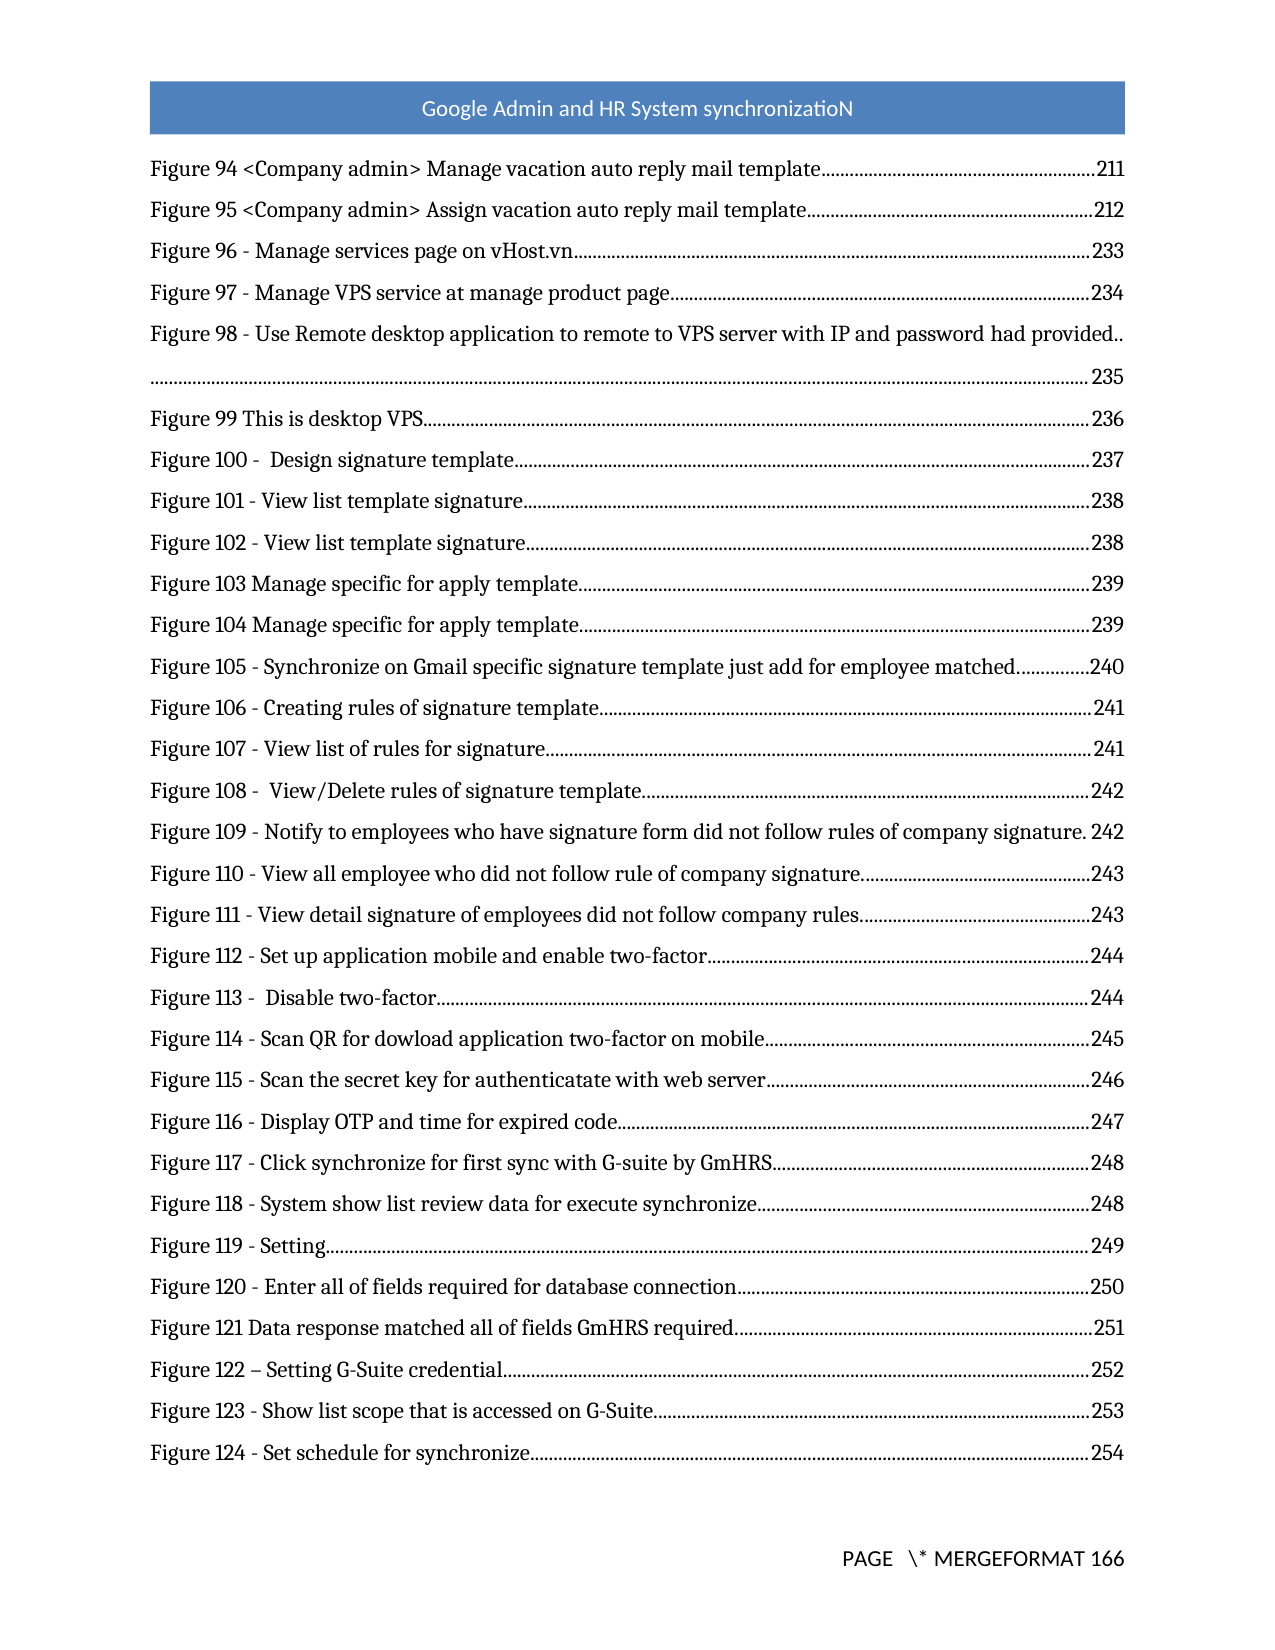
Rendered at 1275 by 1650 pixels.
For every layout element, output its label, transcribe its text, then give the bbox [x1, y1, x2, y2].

text Figure 114 - Scan QR for dowload application two-factor on mobile 245 [150, 1020, 1125, 1058]
text Figure 103 Manage specific for apply template. 239 [150, 565, 1125, 603]
text Figure 96 - Manage services page on vHost.vn 233 [150, 233, 1125, 270]
text Figure 111 - View detail signature of employees did not follow company rules. 243 [150, 896, 1125, 934]
text Figure 102 - View list template signature 238 [150, 524, 1125, 561]
text Figure 113 - Disable two-factor 244 [150, 979, 1125, 1016]
text Figure 95 <Company admin> Assign vacation auto reply mail template 212 [150, 191, 1125, 229]
text Figure 121 Data response matched all of fields GmHRS required. 251 [150, 1310, 1125, 1347]
text Figure 106 - Creating rules of signature template 241 [150, 689, 1125, 727]
text Figure 104 Manage specific for apply template. 239 [150, 607, 1125, 644]
text Figure 109 - Notify to employees who have signature form did not follow rules of company signature. 242 [150, 813, 1125, 851]
text Figure 124 - Set schedule for synchronize 254 [150, 1434, 1125, 1471]
text Figure 118 - System show list review data for execute synchronize 248 [150, 1186, 1125, 1223]
text Figure 107 - View list of rules for signature 241 [150, 731, 1125, 768]
text Figure 98 - Use Remote desktop application to remote to VPS server with IP and password had provided.. 235 [150, 315, 1125, 396]
text Figure 122 – Setting G-Suite credential 252 [150, 1351, 1125, 1388]
text Figure 100 - Design signature template 237 [150, 441, 1125, 479]
text Figure 99 This is desktop VPS 236 [150, 400, 1125, 437]
text Figure 97 - Manage VPS service at manage product page 234 [150, 274, 1125, 312]
text Figure 123 - Show list scope that is accessed on G-Suite. 253 [150, 1392, 1125, 1430]
text Figure 115 - Scan the secret key for authenticatate with web server 246 [150, 1062, 1125, 1099]
text Figure 112 - Set up application mobile and enable two-factor 244 [150, 937, 1125, 975]
text Figure 108 - View/Delete rules of signature template. 242 [150, 772, 1125, 809]
text Figure 105 - Synchronize on Gmail specific signature template just add for employee matched. 240 [150, 648, 1125, 686]
text Figure 116 - Display OTP and time for expired code 247 [150, 1103, 1125, 1140]
text Figure 120 - Enter all of fields required for database connection 250 [150, 1268, 1125, 1306]
text Figure 117 - Click synchronize for first sync with G-suite by GmHRS 248 [150, 1144, 1125, 1182]
text Figure 94 <Company admin> Manage vacation auto reply mail template 211 [150, 150, 1125, 187]
text Figure 101 - View list template signature 238 [150, 483, 1125, 520]
text Figure 110 - View all employee who did not follow rule of company signature. 243 [150, 855, 1125, 892]
text Figure 119 - Setting 249 [150, 1227, 1125, 1264]
